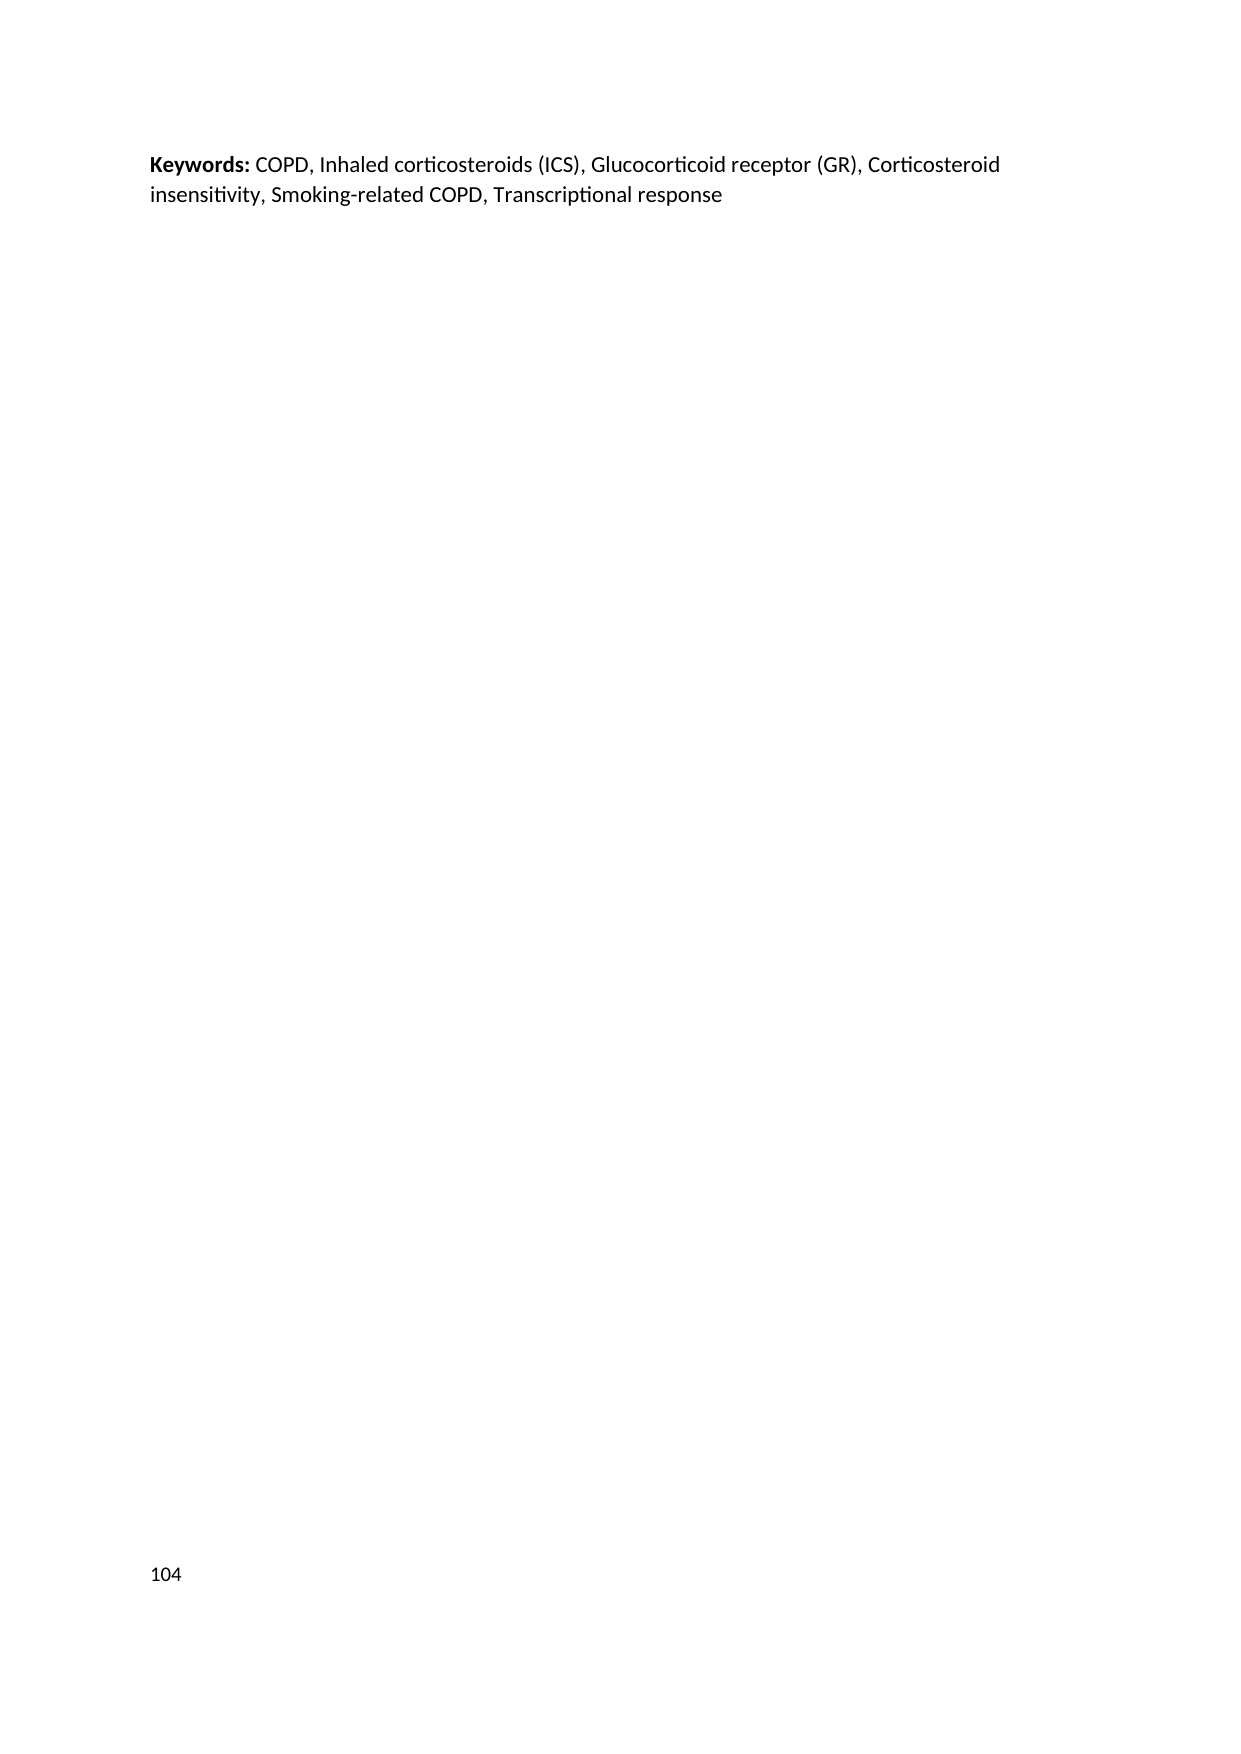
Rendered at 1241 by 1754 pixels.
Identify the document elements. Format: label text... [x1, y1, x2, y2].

text Keywords: COPD, Inhaled corticosteroids (ICS), Glucocorticoid receptor (GR), Corticosteroid insensitivity, Smoking-related COPD, Transcriptional response [150, 150, 1090, 208]
